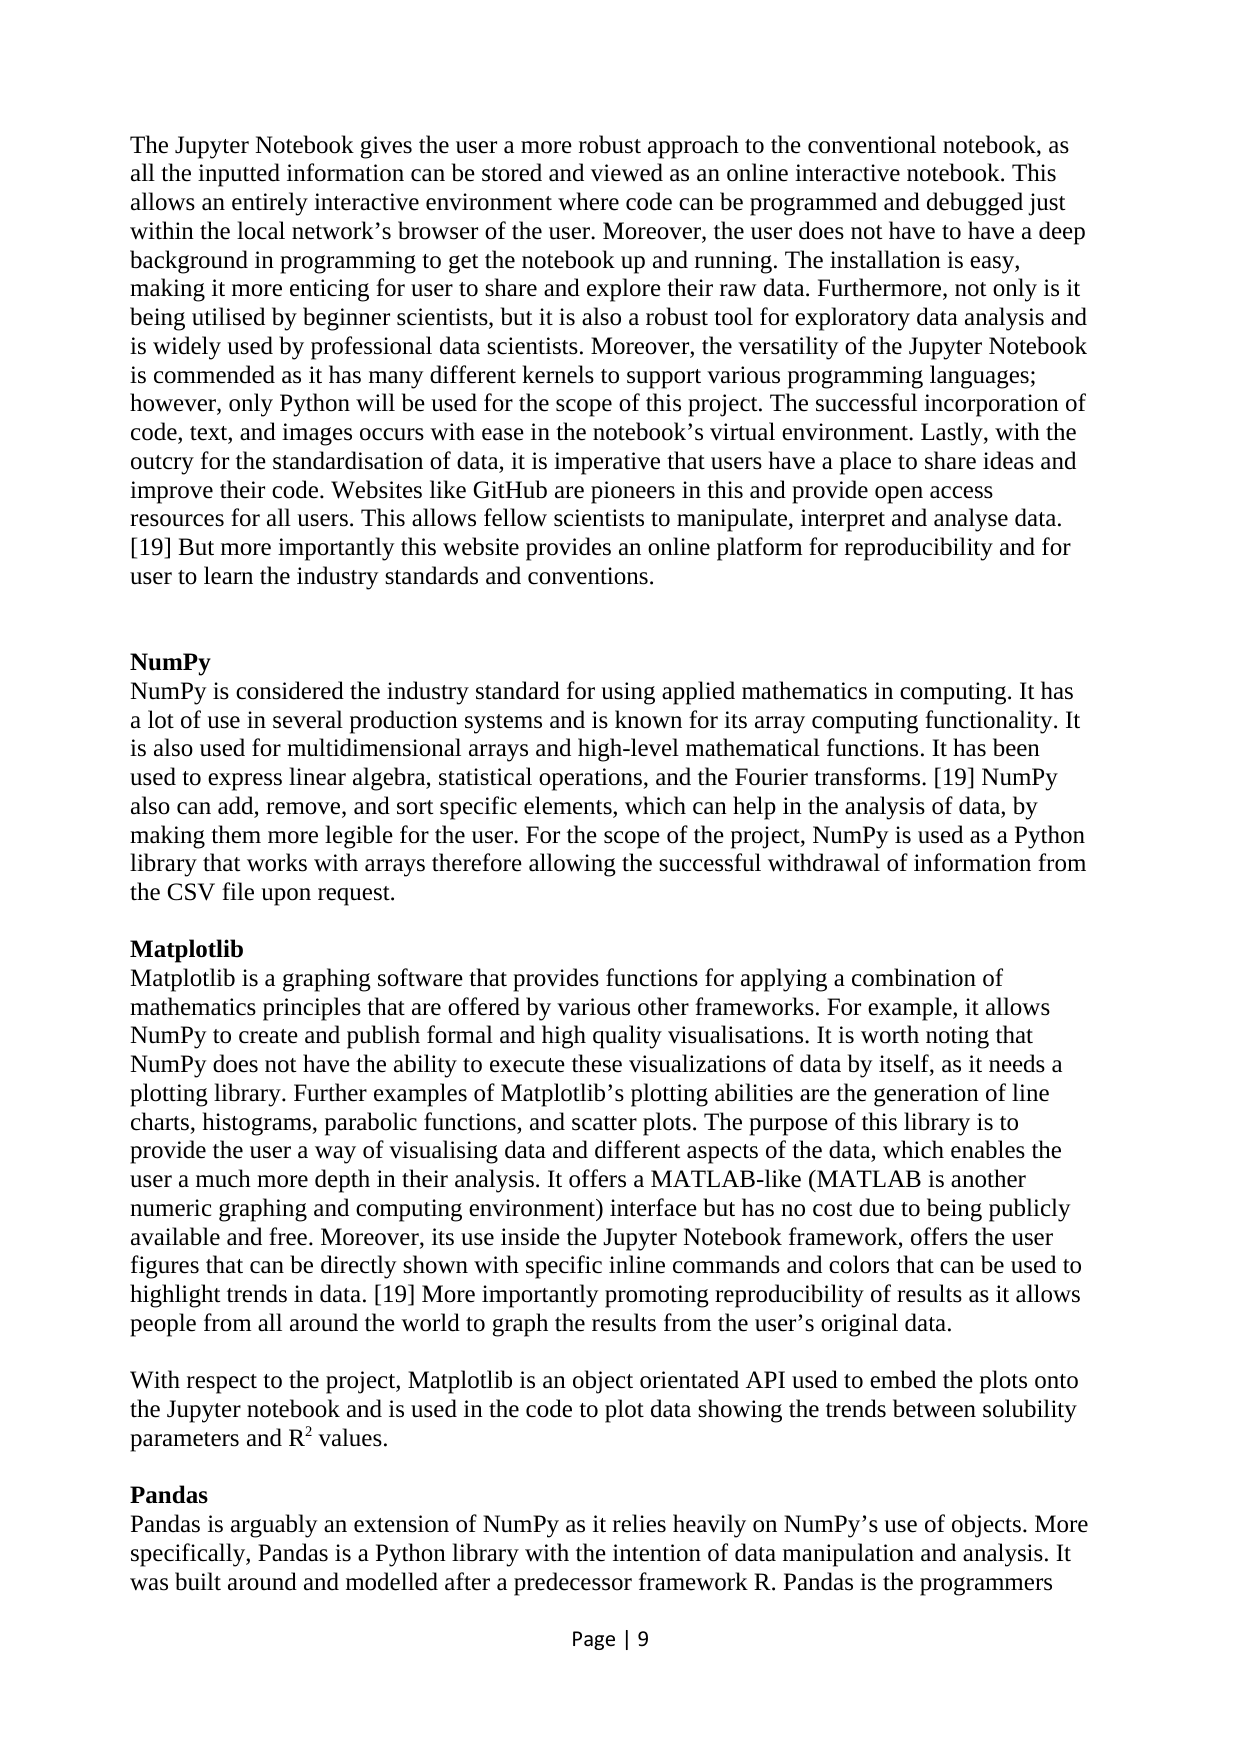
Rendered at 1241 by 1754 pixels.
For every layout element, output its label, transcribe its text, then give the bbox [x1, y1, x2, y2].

text Pandas [130, 1480, 1090, 1509]
text Matplotlib is a graphing software that provides functions for applying a combination of mathematics principles that are offered by various other frameworks. For example, it allows NumPy to create and publish formal and high quality visualisations. It is worth noting that NumPy does not have the ability to execute these visualizations of data by itself, as it needs a plotting library. Further examples of Matplotlib’s plotting abilities are the generation of line charts, histograms, parabolic functions, and scatter plots. The purpose of this library is to provide the user a way of visualising data and different aspects of the data, which enables the user a much more depth in their analysis. It offers a MATLAB-like (MATLAB is another numeric graphing and computing environment) interface but has no cost due to being publicly available and free. Moreover, its use inside the Jupyter Notebook framework, offers the user figures that can be directly shown with specific inline commands and colors that can be used to highlight trends in data. [19] More importantly promoting reproducibility of results as it allows people from all around the world to graph the results from the user’s original data. [130, 963, 1090, 1337]
text Matplotlib [130, 934, 1090, 963]
text With respect to the project, Matplotlib is an object orientated API used to embed the plots onto the Jupyter notebook and is used in the code to plot data showing the trends between solubility parameters and R2 values. [130, 1365, 1090, 1452]
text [130, 1509, 1090, 1595]
text NumPy is considered the industry standard for using applied mathematics in computing. It has a lot of use in several production systems and is known for its array computing functionality. It is also used for multidimensional arrays and high-level mathematical functions. It has been used to express linear algebra, statistical operations, and the Fourier transforms. [19] NumPy also can add, remove, and sort specific elements, which can help in the analysis of data, by making them more legible for the user. For the scope of the project, NumPy is used as a Python library that works with arrays therefore allowing the successful withdrawal of information from the CSV file upon request. [130, 676, 1090, 906]
text The Jupyter Notebook gives the user a more robust approach to the conventional notebook, as all the inputted information can be stored and viewed as an online interactive notebook. This allows an entirely interactive environment where code can be programmed and debugged just within the local network’s browser of the user. Moreover, the user does not have to have a deep background in programming to get the notebook up and running. The installation is easy, making it more enticing for user to share and explore their raw data. Furthermore, not only is it being utilised by beginner scientists, but it is also a robust tool for exploratory data analysis and is widely used by professional data scientists. Moreover, the versatility of the Jupyter Notebook is commended as it has many different kernels to support various programming languages; however, only Python will be used for the scope of this project. The successful incorporation of code, text, and images occurs with ease in the notebook’s virtual environment. Lastly, with the outcry for the standardisation of data, it is imperative that users have a place to share ideas and improve their code. Websites like GitHub are pioneers in this and provide open access resources for all users. This allows fellow scientists to manipulate, interpret and analyse data. [19] But more importantly this website provides an online platform for reproducibility and for user to learn the industry standards and conventions. [130, 130, 1090, 590]
text NumPy [130, 647, 1090, 676]
